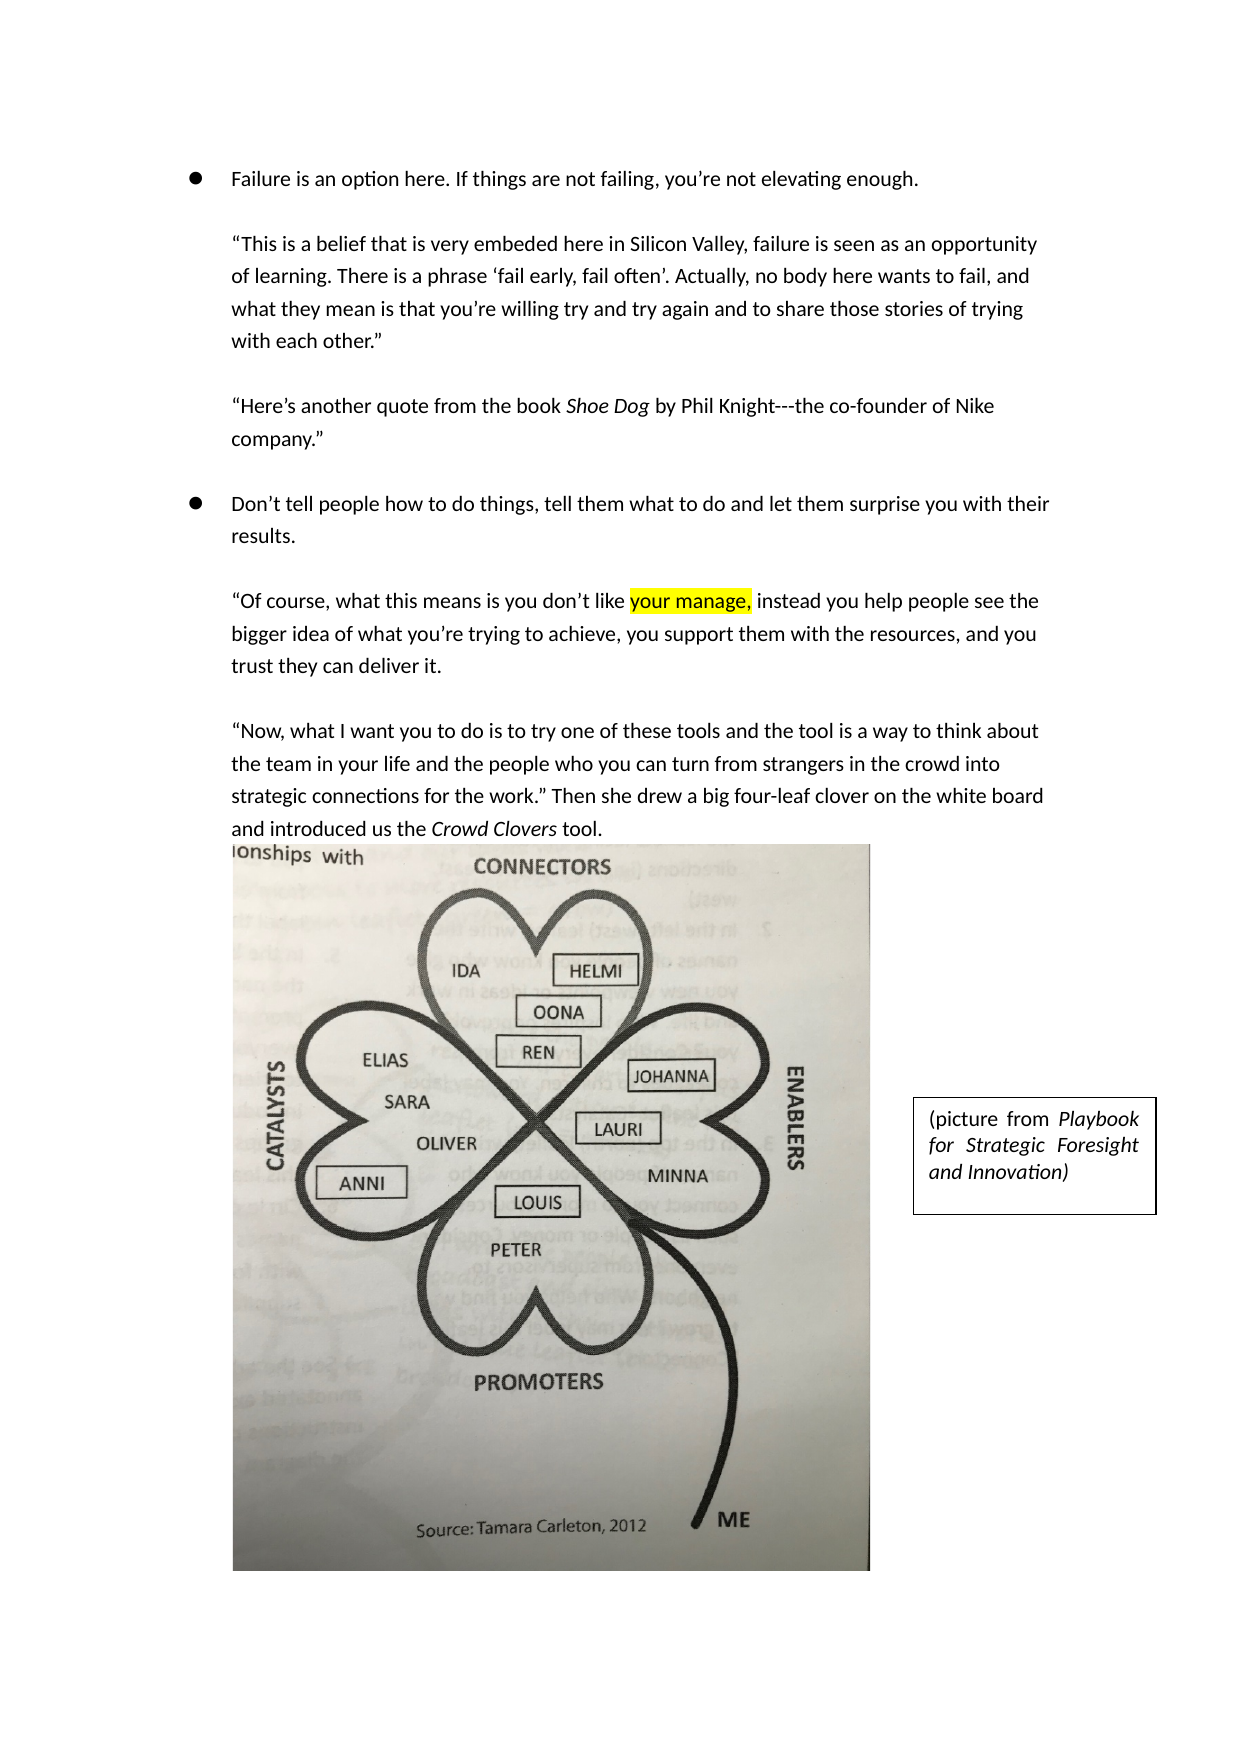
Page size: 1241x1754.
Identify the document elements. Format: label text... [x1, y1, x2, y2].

list Failure is an option here. If things are not failing, you’re not elevating enough. [187, 162, 1053, 194]
list “Here’s another quote from the book Shoe Dog by Phil Knight---the co-founder of Nike company.” [231, 389, 1053, 454]
list Don’t tell people how to do things, tell them what to do and let them surprise you with their results. [187, 487, 1053, 552]
list “This is a belief that is very embeded here in Silicon Valley, failure is seen as an opportunity of learning. There is a phrase ‘fail early, fail often’. Actually, no body here wants to fail, and what they mean is that you’re willing try and try again and to share those stories of trying with each other.” [231, 227, 1053, 357]
picture [233, 844, 871, 1570]
list “Of course, what this means is you don’t like your manage, instead you help people see the bigger idea of what you’re trying to achieve, you support them with the resources, and you trust they can deliver it. [231, 584, 1053, 682]
